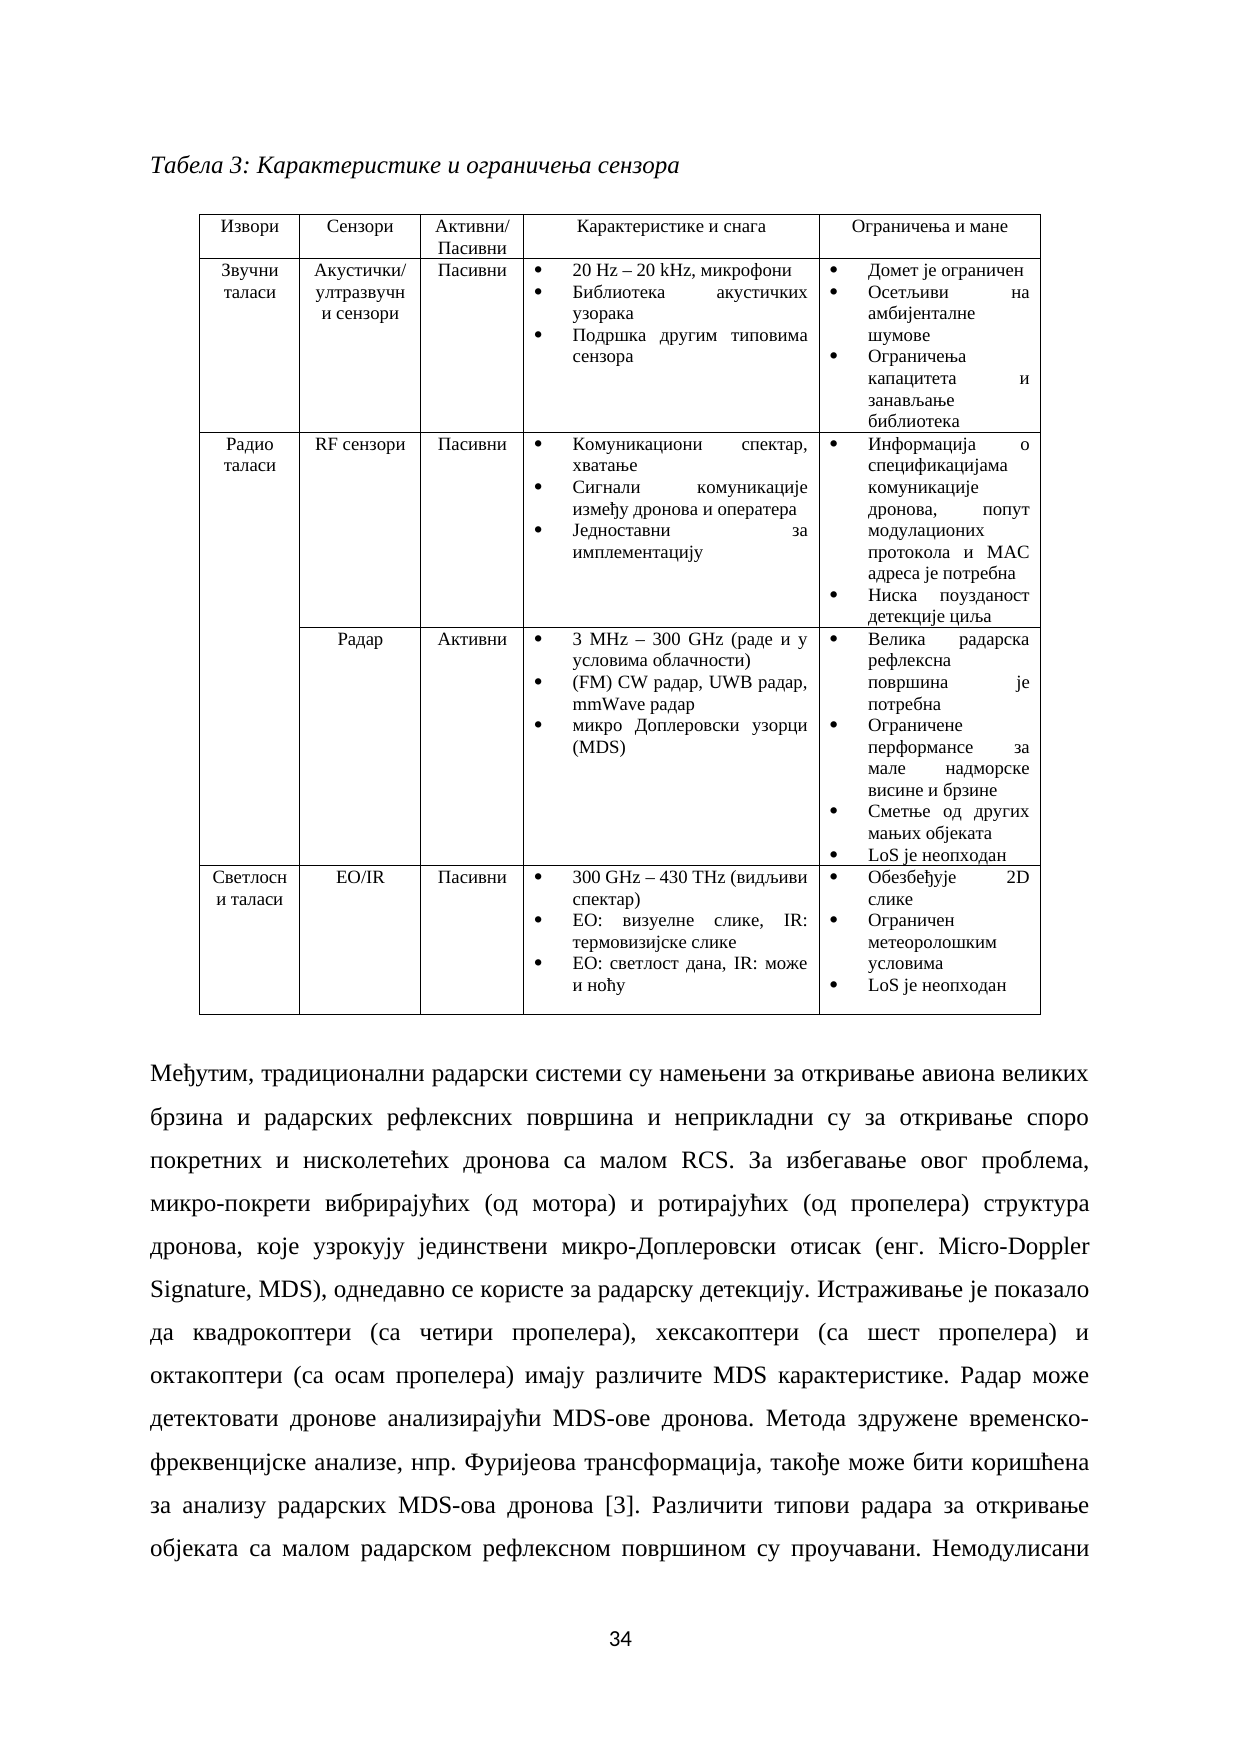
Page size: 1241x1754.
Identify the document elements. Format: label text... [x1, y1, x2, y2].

table_header Ограничења и мане [820, 215, 1040, 258]
table_header Активни/Пасивни [421, 215, 523, 258]
table_cell Обезбеђује 2D слике Ограничен метеоролошким условима LoS је неопходан [820, 866, 1040, 1014]
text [150, 1015, 1090, 1562]
table_cell Информација о спецификацијама комуникације дронова, попут модулационих протокола и MAC адреса је потребна Ниска поузданост детекције циља [820, 433, 1040, 627]
table_cell Комуникациони спектар, хватање Сигнали комуникације између дронова и оператера Једноставни за имплементацију [524, 433, 819, 627]
table_cell 300 GHz – 430 THz (видљиви спектар) ЕО: визуелне слике, IR: термовизијске слике ЕО: светлост дана, IR: може и ноћу [524, 866, 819, 1014]
table_cell Пасивни [421, 259, 523, 432]
table_header Сензори [300, 215, 420, 258]
table_cell Пасивни [421, 866, 523, 1014]
table_cell Радио таласи [200, 433, 299, 865]
table_cell Звучни таласи [200, 259, 299, 432]
table_cell RF сензори [300, 433, 420, 627]
table_cell Светлосни таласи [200, 866, 299, 1014]
table_cell Домет је ограничен Осетљиви на амбијенталне шумове Ограничења капацитета и занављање библиотека [820, 259, 1040, 432]
text Табела 3: Карактеристике и ограничења сензора [150, 150, 1090, 179]
table_header Карактеристике и снага [524, 215, 819, 258]
table_cell Акустички/ултразвучни сензори [300, 259, 420, 432]
table_cell 20 Hz – 20 kHz, микрофони Библиотека акустичких узорака Подршка другим типовима сензора [524, 259, 819, 432]
table_cell Радар [300, 628, 420, 865]
table_cell Активни [421, 628, 523, 865]
table_cell Пасивни [421, 433, 523, 627]
table_header Извори [200, 215, 299, 258]
table_cell 3 MHz – 300 GHz (раде и у условима облачности) (FM) CW радар, UWB радар, mmWave радар микро Доплеровски узорци (MDS) [524, 628, 819, 865]
table_cell Велика радарска рефлексна површина је потребна Ограничене перформансе за мале надморске висине и брзине Сметње од других мањих објеката LoS је неопходан [820, 628, 1040, 865]
table_cell EO/IR [300, 866, 420, 1014]
